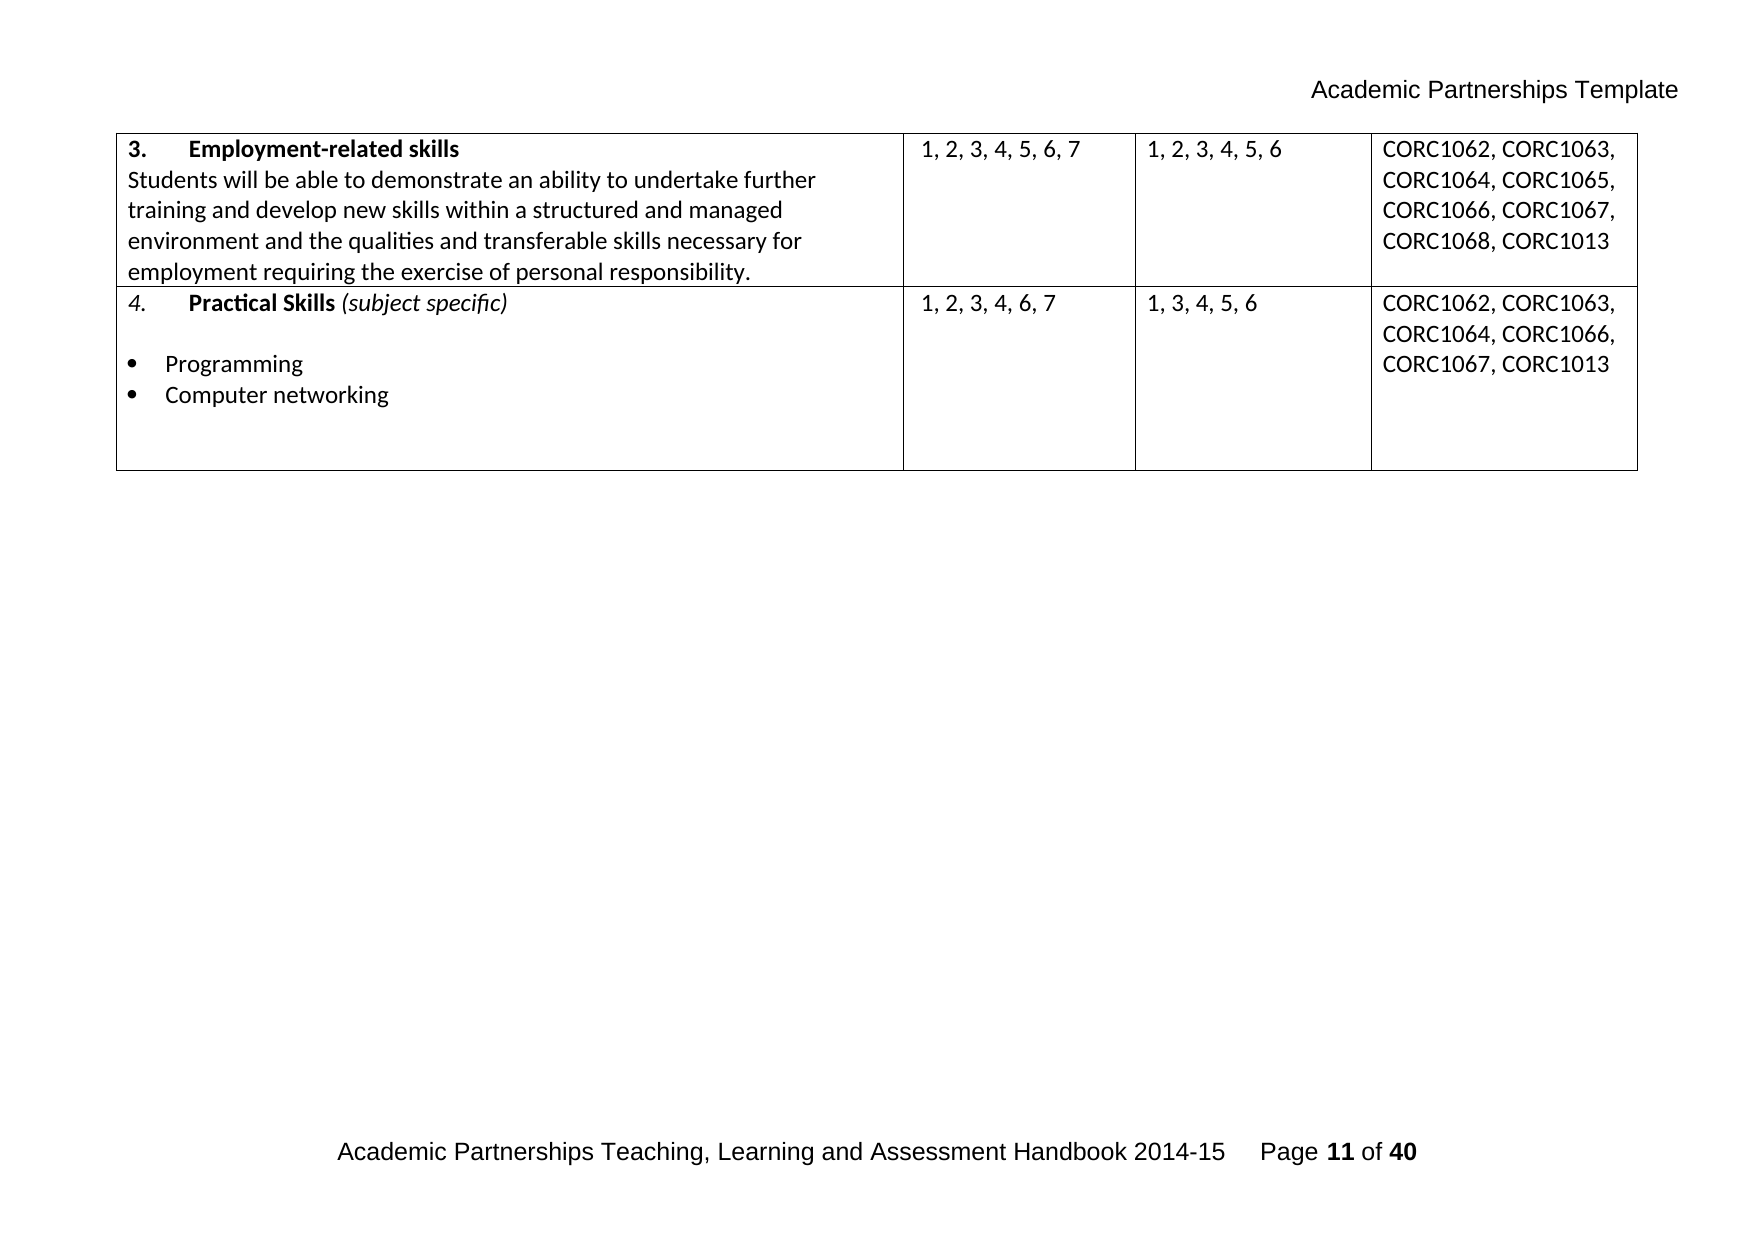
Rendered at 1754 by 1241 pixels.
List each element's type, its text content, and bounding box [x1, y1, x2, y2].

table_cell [1372, 134, 1637, 286]
table_cell Practical Skills (subject specific) Programming Computer networking [117, 287, 903, 470]
table_cell 1, 3, 4, 5, 6 [1136, 287, 1371, 470]
table_cell 1, 2, 3, 4, 6, 7 [904, 287, 1135, 470]
table_cell CORC1062, CORC1063, CORC1064, CORC1066, CORC1067, CORC1013 [1372, 287, 1637, 470]
table_cell 1, 2, 3, 4, 5, 6 [1136, 134, 1371, 286]
table_cell Employment-related skills Students will be able to demonstrate an ability to undertake further training and develop new skills within a structured and managed environment and the qualities and transferable skills necessary for employment requiring the exercise of personal responsibility. [117, 134, 903, 286]
table_cell 1, 2, 3, 4, 5, 6, 7 [904, 134, 1135, 286]
